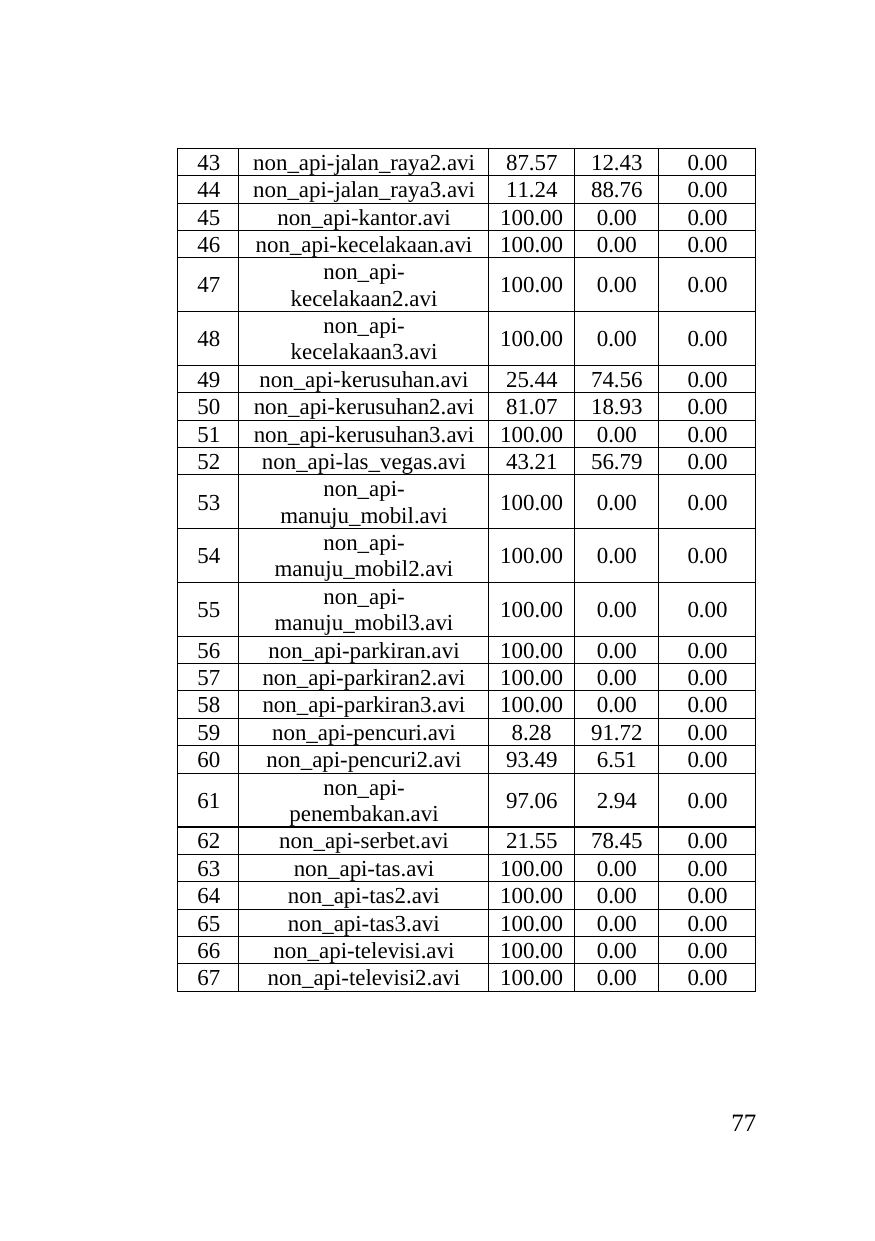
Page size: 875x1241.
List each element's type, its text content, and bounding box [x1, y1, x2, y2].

table_cell 88.76 [575, 176, 658, 202]
table_cell 0.00 [575, 421, 658, 447]
table_cell 53 [178, 475, 238, 528]
table_cell 62 [178, 828, 238, 854]
table_cell 0.00 [659, 204, 755, 230]
table_cell 48 [178, 312, 238, 365]
table_cell 63 [178, 855, 238, 881]
table_cell non_api-manuju_mobil2.avi [239, 529, 488, 582]
table_cell 100.00 [489, 937, 574, 963]
table_cell 0.00 [659, 529, 755, 582]
table_cell 6.51 [575, 746, 658, 773]
table_cell 47 [178, 258, 238, 311]
table_cell 2.94 [575, 774, 658, 826]
table_cell non_api-televisi2.avi [239, 964, 488, 991]
table_cell 0.00 [659, 910, 755, 936]
table_cell 0.00 [575, 855, 658, 881]
table_cell 51 [178, 421, 238, 447]
table_cell 0.00 [575, 529, 658, 582]
table_cell non_api-kerusuhan.avi [239, 366, 488, 392]
table_cell 65 [178, 910, 238, 936]
table_cell 81.07 [489, 393, 574, 419]
table_cell 0.00 [659, 258, 755, 311]
table_cell 100.00 [489, 421, 574, 447]
table_cell 100.00 [489, 964, 574, 991]
table_cell 57 [178, 664, 238, 690]
table_cell non_api-kantor.avi [239, 204, 488, 230]
table_cell 58 [178, 691, 238, 718]
table_cell 50 [178, 393, 238, 419]
table_cell 0.00 [575, 664, 658, 690]
table_cell non_api-televisi.avi [239, 937, 488, 963]
table_cell 0.00 [659, 828, 755, 854]
table_cell 61 [178, 774, 238, 826]
table_cell non_api-kerusuhan3.avi [239, 421, 488, 447]
table_cell 0.00 [659, 448, 755, 474]
table_cell 44 [178, 176, 238, 202]
table_cell 0.00 [659, 664, 755, 690]
table_cell 100.00 [489, 529, 574, 582]
table_cell non_api-kerusuhan2.avi [239, 393, 488, 419]
table_cell 0.00 [659, 746, 755, 773]
table_cell 67 [178, 964, 238, 991]
table_cell 0.00 [575, 583, 658, 636]
table_cell non_api-las_vegas.avi [239, 448, 488, 474]
table_cell 0.00 [659, 719, 755, 745]
table_cell 45 [178, 204, 238, 230]
table_cell 100.00 [489, 882, 574, 908]
table_cell non_api-parkiran3.avi [239, 691, 488, 718]
table_cell 54 [178, 529, 238, 582]
table_cell 0.00 [575, 964, 658, 991]
table_cell non_api-serbet.avi [239, 828, 488, 854]
table_cell 0.00 [575, 258, 658, 311]
table_cell 0.00 [575, 475, 658, 528]
table_cell 12.43 [575, 149, 658, 175]
table_cell 0.00 [659, 637, 755, 663]
table_cell non_api-tas.avi [239, 855, 488, 881]
table_cell 100.00 [489, 583, 574, 636]
table_cell 43.21 [489, 448, 574, 474]
table_cell 0.00 [659, 231, 755, 257]
table_cell 64 [178, 882, 238, 908]
table_cell 0.00 [659, 475, 755, 528]
table_cell 100.00 [489, 475, 574, 528]
table_cell 78.45 [575, 828, 658, 854]
table_cell non_api-tas3.avi [239, 910, 488, 936]
table_cell 0.00 [659, 855, 755, 881]
table_cell 97.06 [489, 774, 574, 826]
table_cell non_api-pencuri2.avi [239, 746, 488, 773]
table_cell 0.00 [575, 204, 658, 230]
table_cell 100.00 [489, 312, 574, 365]
table_cell non_api-jalan_raya3.avi [239, 176, 488, 202]
table_cell 0.00 [659, 882, 755, 908]
table_cell 100.00 [489, 855, 574, 881]
table_cell 91.72 [575, 719, 658, 745]
table_cell 0.00 [575, 910, 658, 936]
table_cell 0.00 [659, 774, 755, 826]
table_cell 87.57 [489, 149, 574, 175]
table_cell 25.44 [489, 366, 574, 392]
table_cell non_api-penembakan.avi [239, 774, 488, 826]
table_cell 0.00 [659, 149, 755, 175]
table_cell 21.55 [489, 828, 574, 854]
table_cell non_api-jalan_raya2.avi [239, 149, 488, 175]
table_cell non_api-parkiran.avi [239, 637, 488, 663]
table_cell 8.28 [489, 719, 574, 745]
table_cell 0.00 [659, 964, 755, 991]
table_cell 56 [178, 637, 238, 663]
table_cell 0.00 [659, 937, 755, 963]
table_cell non_api-parkiran2.avi [239, 664, 488, 690]
table_cell non_api-manuju_mobil.avi [239, 475, 488, 528]
table_cell 0.00 [659, 583, 755, 636]
table_cell 18.93 [575, 393, 658, 419]
table_cell 43 [178, 149, 238, 175]
table_cell 49 [178, 366, 238, 392]
table_cell 100.00 [489, 691, 574, 718]
table_cell 11.24 [489, 176, 574, 202]
table_cell 52 [178, 448, 238, 474]
table_cell 0.00 [575, 691, 658, 718]
table_cell 0.00 [575, 637, 658, 663]
table_cell non_api-pencuri.avi [239, 719, 488, 745]
table_cell 0.00 [659, 393, 755, 419]
table_cell 55 [178, 583, 238, 636]
table_cell 100.00 [489, 258, 574, 311]
table_cell 0.00 [575, 231, 658, 257]
table_cell 0.00 [575, 882, 658, 908]
table_cell 60 [178, 746, 238, 773]
table_cell 46 [178, 231, 238, 257]
table_cell 0.00 [659, 421, 755, 447]
table_cell 0.00 [659, 176, 755, 202]
table_cell 100.00 [489, 637, 574, 663]
table_cell 56.79 [575, 448, 658, 474]
table_cell 100.00 [489, 231, 574, 257]
table_cell 0.00 [575, 937, 658, 963]
table_cell 100.00 [489, 910, 574, 936]
table_cell 0.00 [659, 366, 755, 392]
table_cell non_api-kecelakaan2.avi [239, 258, 488, 311]
table_cell 0.00 [659, 691, 755, 718]
table_cell 66 [178, 937, 238, 963]
table_cell 93.49 [489, 746, 574, 773]
table_cell non_api-manuju_mobil3.avi [239, 583, 488, 636]
table_cell 59 [178, 719, 238, 745]
table_cell non_api-kecelakaan.avi [239, 231, 488, 257]
table_cell 100.00 [489, 664, 574, 690]
table_cell 100.00 [489, 204, 574, 230]
table_cell 0.00 [659, 312, 755, 365]
table_cell non_api-tas2.avi [239, 882, 488, 908]
table_cell 74.56 [575, 366, 658, 392]
table_cell non_api-kecelakaan3.avi [239, 312, 488, 365]
table_cell 0.00 [575, 312, 658, 365]
